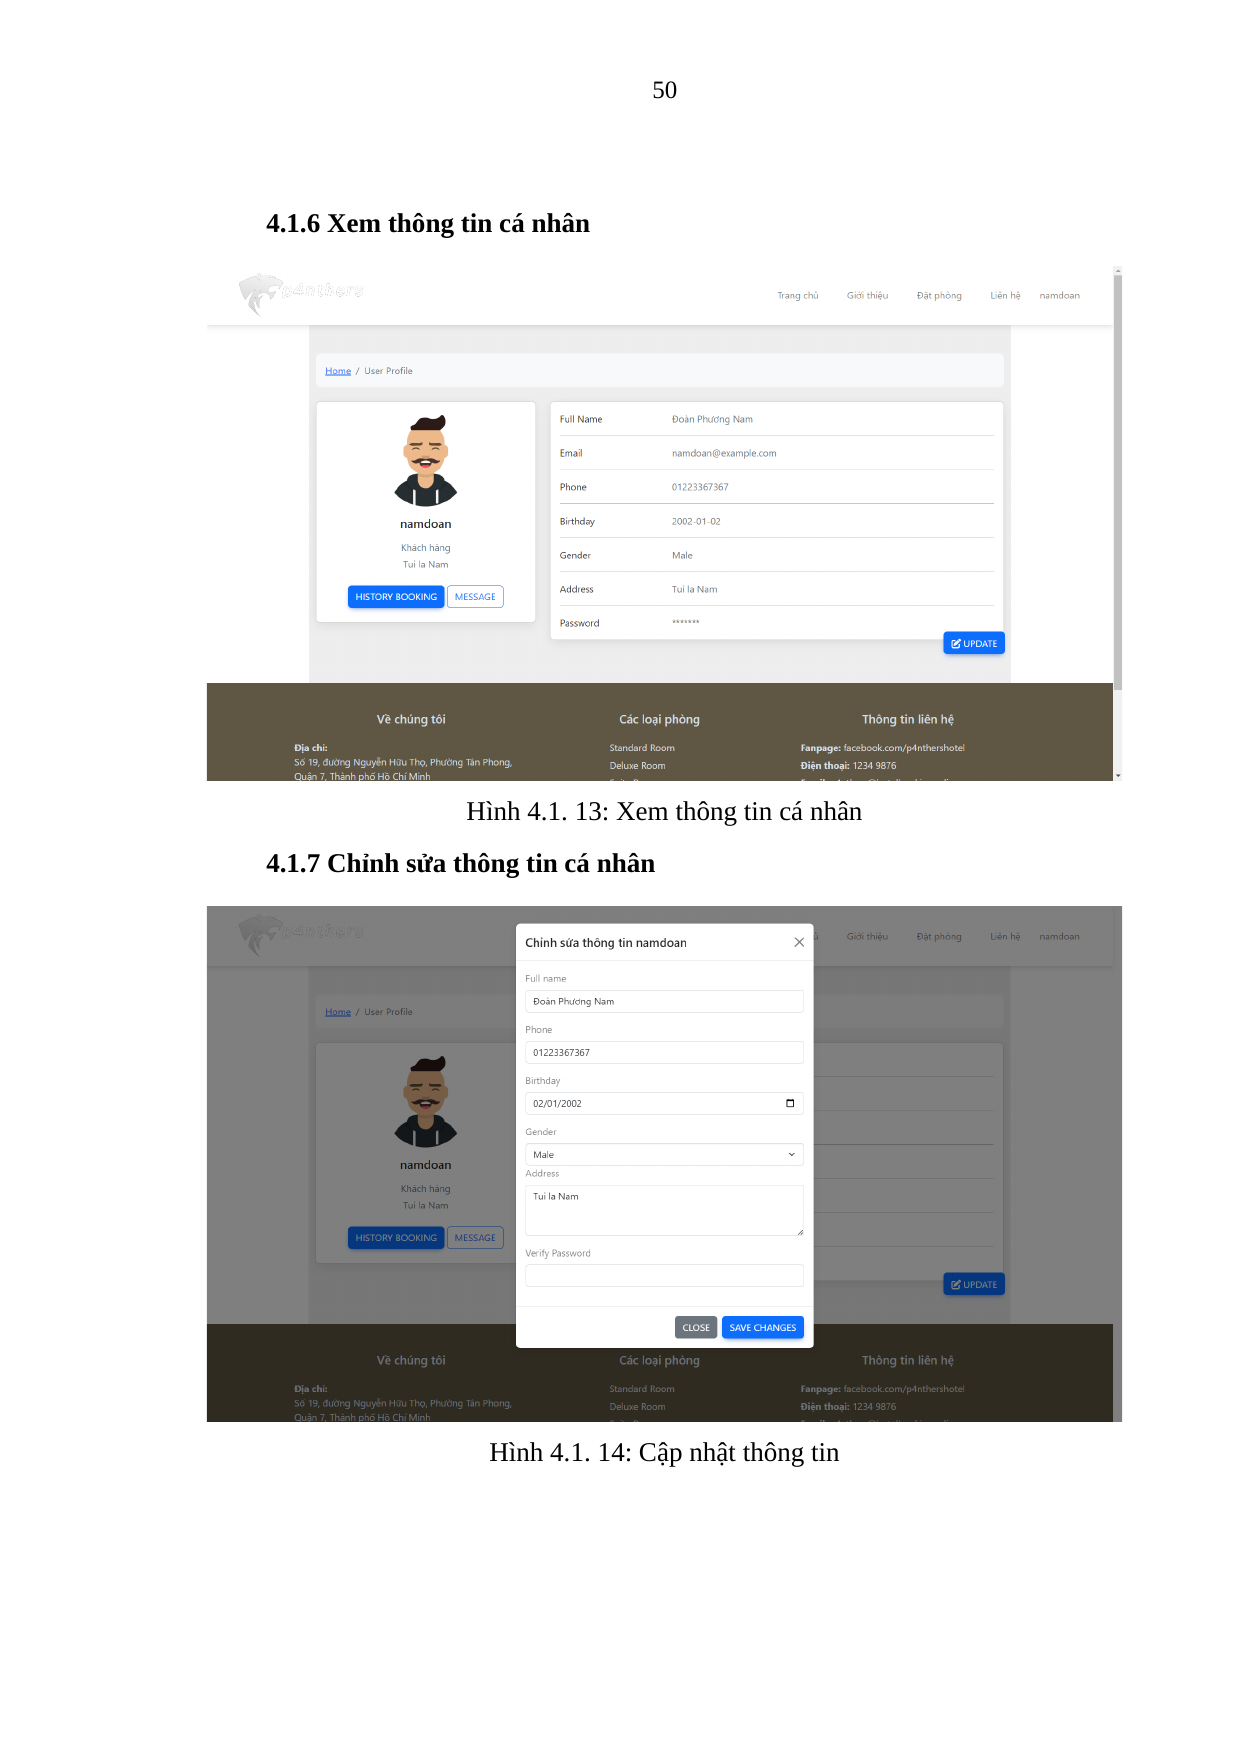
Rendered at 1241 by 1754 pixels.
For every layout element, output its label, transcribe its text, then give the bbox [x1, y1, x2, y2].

subtitle 4.1.6 Xem thông tin cá nhân [236, 207, 1122, 238]
picture [206, 906, 1123, 1422]
subtitle 4.1.7 Chỉnh sửa thông tin cá nhân [236, 847, 1122, 878]
picture [206, 266, 1123, 781]
